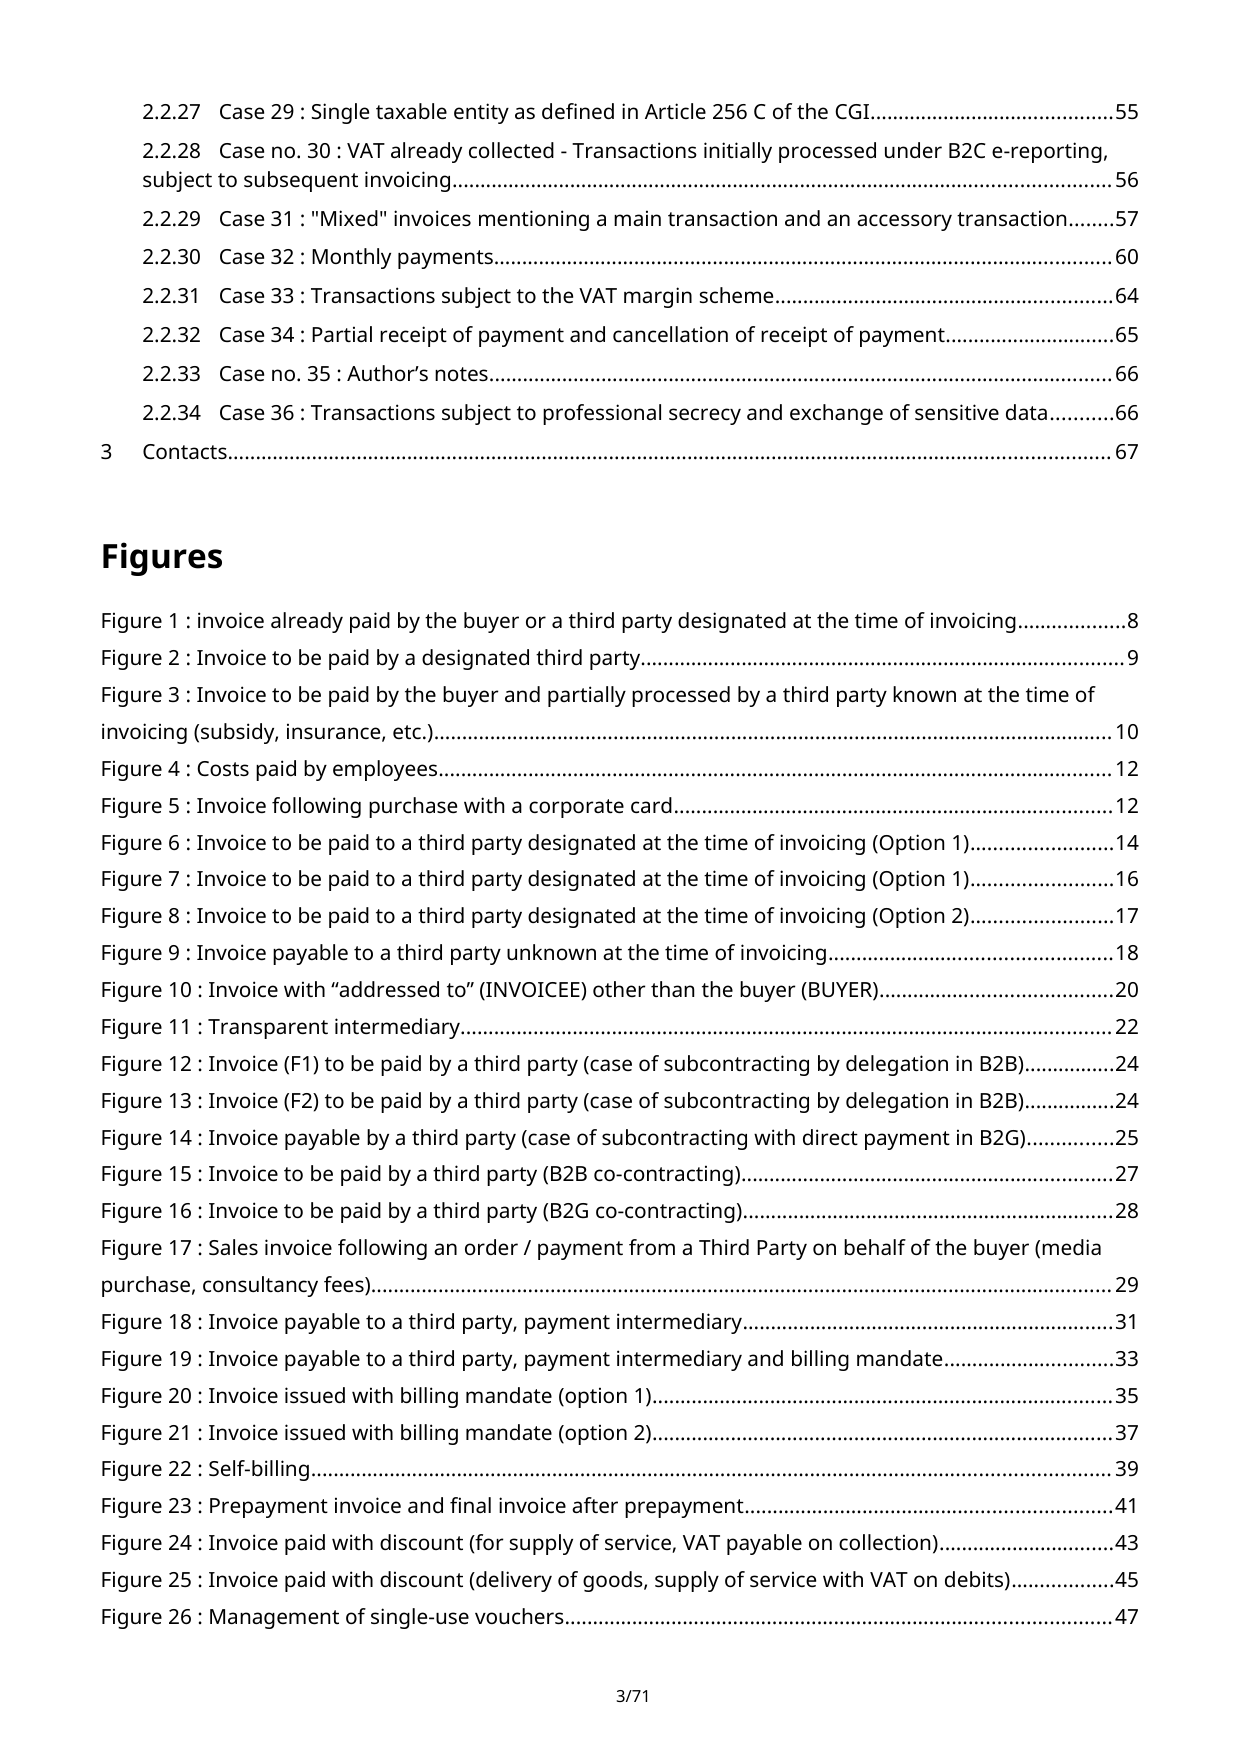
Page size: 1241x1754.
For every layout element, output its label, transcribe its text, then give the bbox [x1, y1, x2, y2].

text Figure 13 : Invoice (F2) to be paid by a third party (case of subcontracting by delegation in B2B) 24 [100, 1086, 1140, 1114]
text Figure 2 : Invoice to be paid by a designated third party 9 [100, 643, 1140, 672]
text Figure 6 : Invoice to be paid to a third party designated at the time of invoicing (Option 1) 14 [100, 828, 1140, 856]
text Figure 7 : Invoice to be paid to a third party designated at the time of invoicing (Option 1) 16 [100, 864, 1140, 893]
text Figure 23 : Prepayment invoice and final invoice after prepayment 41 [100, 1491, 1140, 1520]
text Figure 3 : Invoice to be paid by the buyer and partially processed by a third party known at the time of invoicing (subsidy, insurance, etc.) 10 [100, 680, 1140, 745]
text Figure 25 : Invoice paid with discount (delivery of goods, supply of service with VAT on debits) 45 [100, 1565, 1140, 1593]
text Figure 18 : Invoice payable to a third party, payment intermediary 31 [100, 1307, 1140, 1335]
text Figure 22 : Self-billing 39 [100, 1454, 1140, 1483]
text Figure 21 : Invoice issued with billing mandate (option 2) 37 [100, 1418, 1140, 1446]
text Figure 16 : Invoice to be paid by a third party (B2G co-contracting) 28 [100, 1196, 1140, 1225]
text Figure 12 : Invoice (F1) to be paid by a third party (case of subcontracting by delegation in B2B) 24 [100, 1049, 1140, 1077]
text Figure 19 : Invoice payable to a third party, payment intermediary and billing mandate 33 [100, 1344, 1140, 1372]
text Figure 9 : Invoice payable to a third party unknown at the time of invoicing 18 [100, 938, 1140, 967]
text Figure 24 : Invoice paid with discount (for supply of service, VAT payable on collection) 43 [100, 1528, 1140, 1557]
text Figure 5 : Invoice following purchase with a corporate card 12 [100, 791, 1140, 819]
text Figure 4 : Costs paid by employees 12 [100, 754, 1140, 782]
text Figure 11 : Transparent intermediary 22 [100, 1012, 1140, 1040]
text Figure 10 : Invoice with “addressed to” (INVOICEE) other than the buyer (BUYER) 20 [100, 975, 1140, 1003]
text Figures [100, 532, 1140, 578]
text Figure 26 : Management of single-use vouchers 47 [100, 1602, 1140, 1630]
text Figure 14 : Invoice payable by a third party (case of subcontracting with direct payment in B2G) 25 [100, 1123, 1140, 1151]
text Figure 8 : Invoice to be paid to a third party designated at the time of invoicing (Option 2) 17 [100, 901, 1140, 930]
text Figure 1 : invoice already paid by the buyer or a third party designated at the time of invoicing 8 [100, 606, 1140, 635]
text Figure 15 : Invoice to be paid by a third party (B2B co-contracting) 27 [100, 1159, 1140, 1188]
text Figure 20 : Invoice issued with billing mandate (option 1) 35 [100, 1381, 1140, 1409]
text Figure 17 : Sales invoice following an order / payment from a Third Party on behalf of the buyer (media purchase, consultancy fees) 29 [100, 1233, 1140, 1298]
